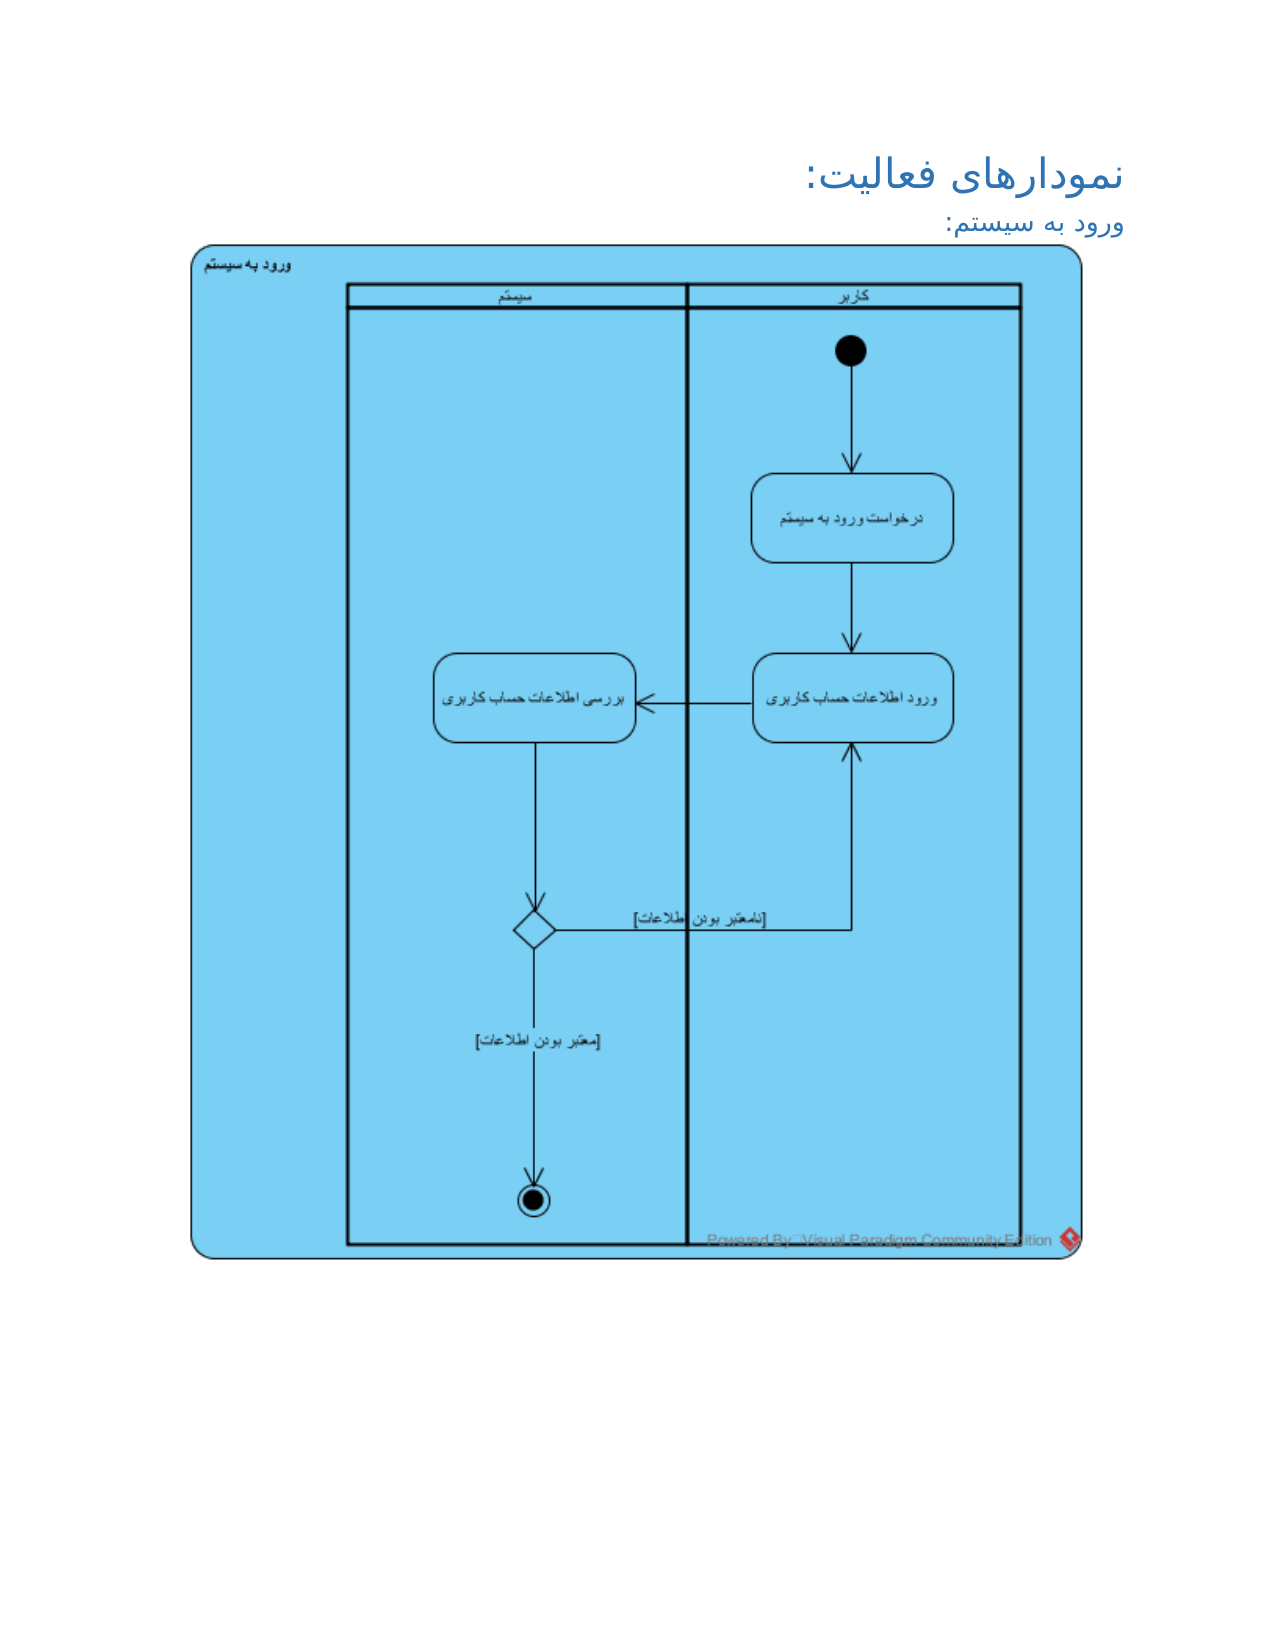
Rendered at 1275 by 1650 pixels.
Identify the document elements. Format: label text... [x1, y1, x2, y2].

picture [186, 240, 1089, 1266]
subtitle نمودارهای فعالیت: [150, 150, 1125, 198]
subtitle ورود به سیستم: [150, 207, 1125, 238]
